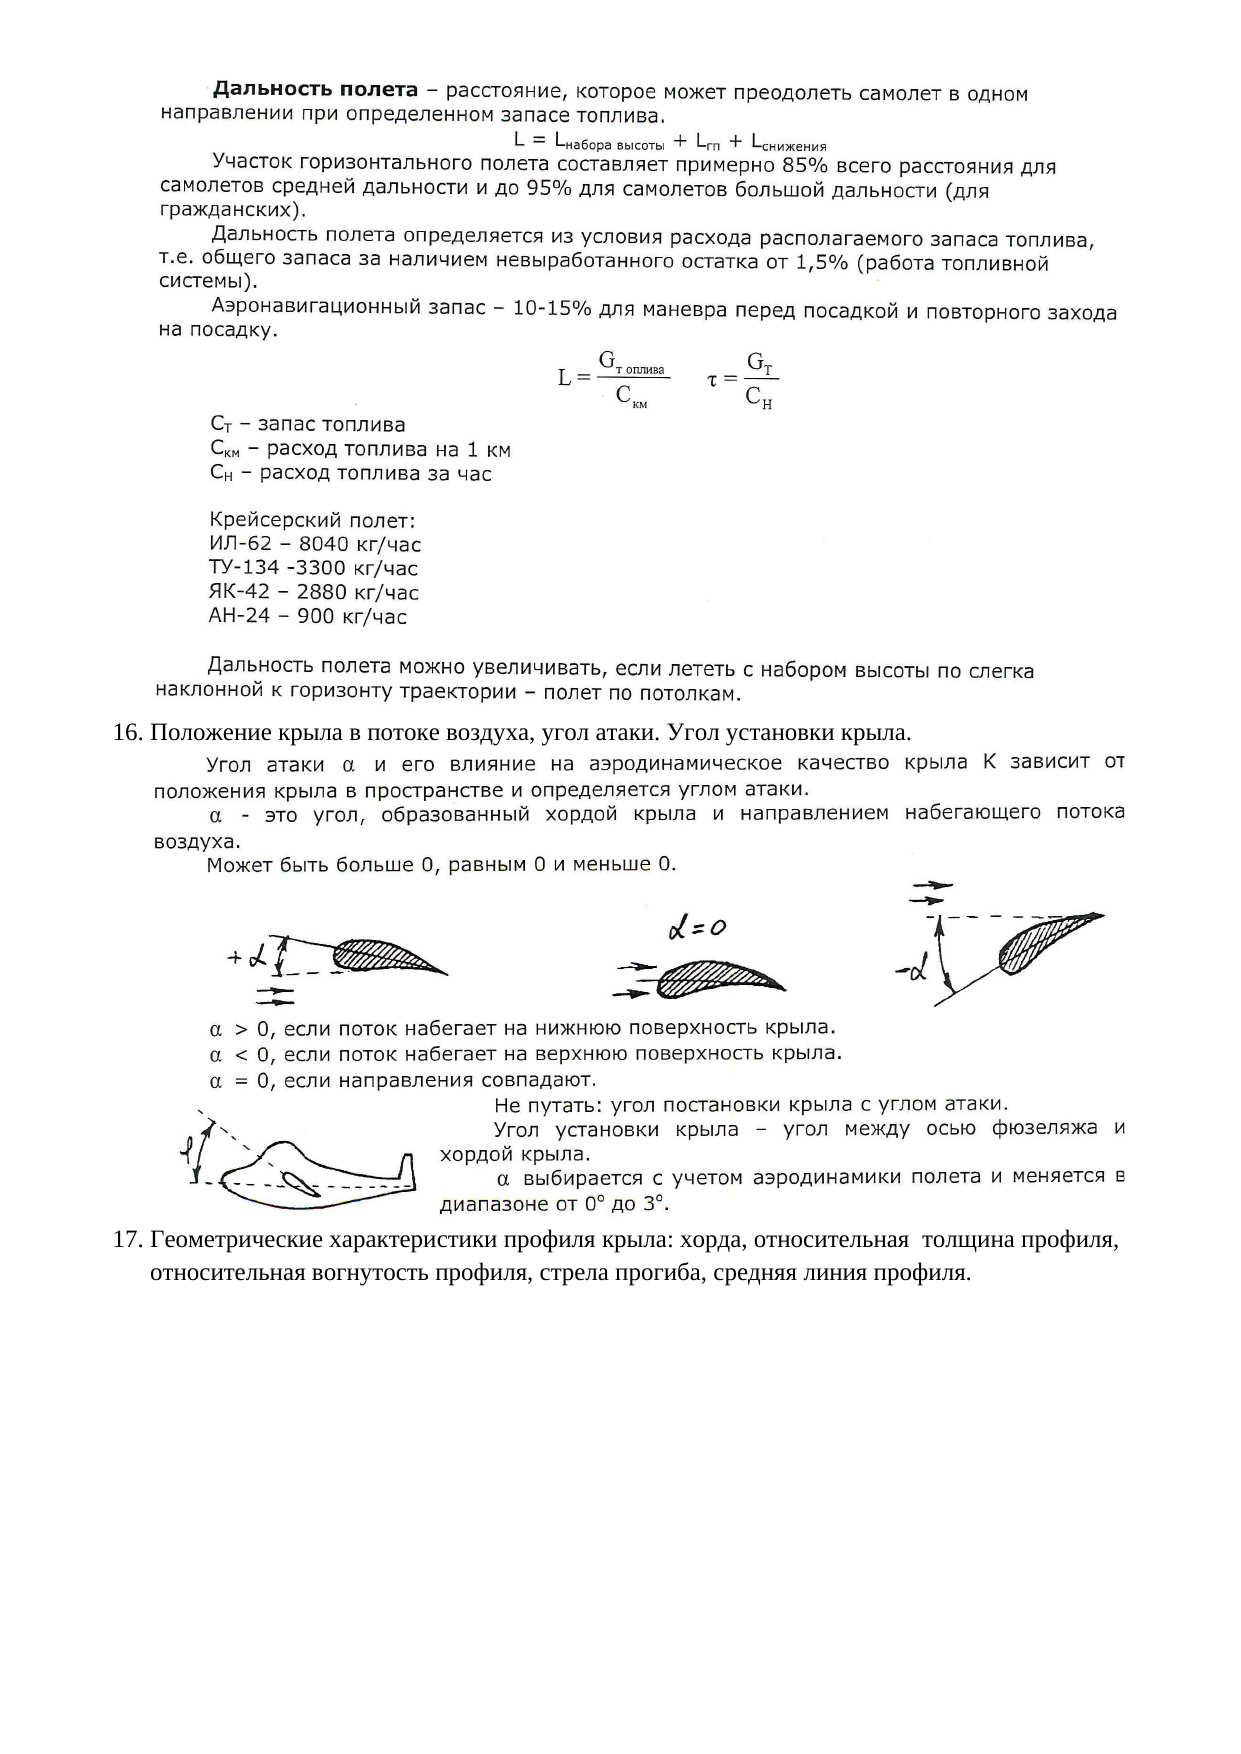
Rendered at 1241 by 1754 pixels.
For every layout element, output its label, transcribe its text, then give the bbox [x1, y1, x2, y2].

list Геометрические характеристики профиля крыла: хорда, относительная толщина профиля, относительная вогнутость профиля, стрела прогиба, средняя линия профиля. [112, 1224, 1165, 1286]
list Положение крыла в потоке воздуха, угол атаки. Угол установки крыла. [112, 717, 1165, 746]
picture [150, 75, 1125, 713]
picture [150, 750, 1125, 1220]
